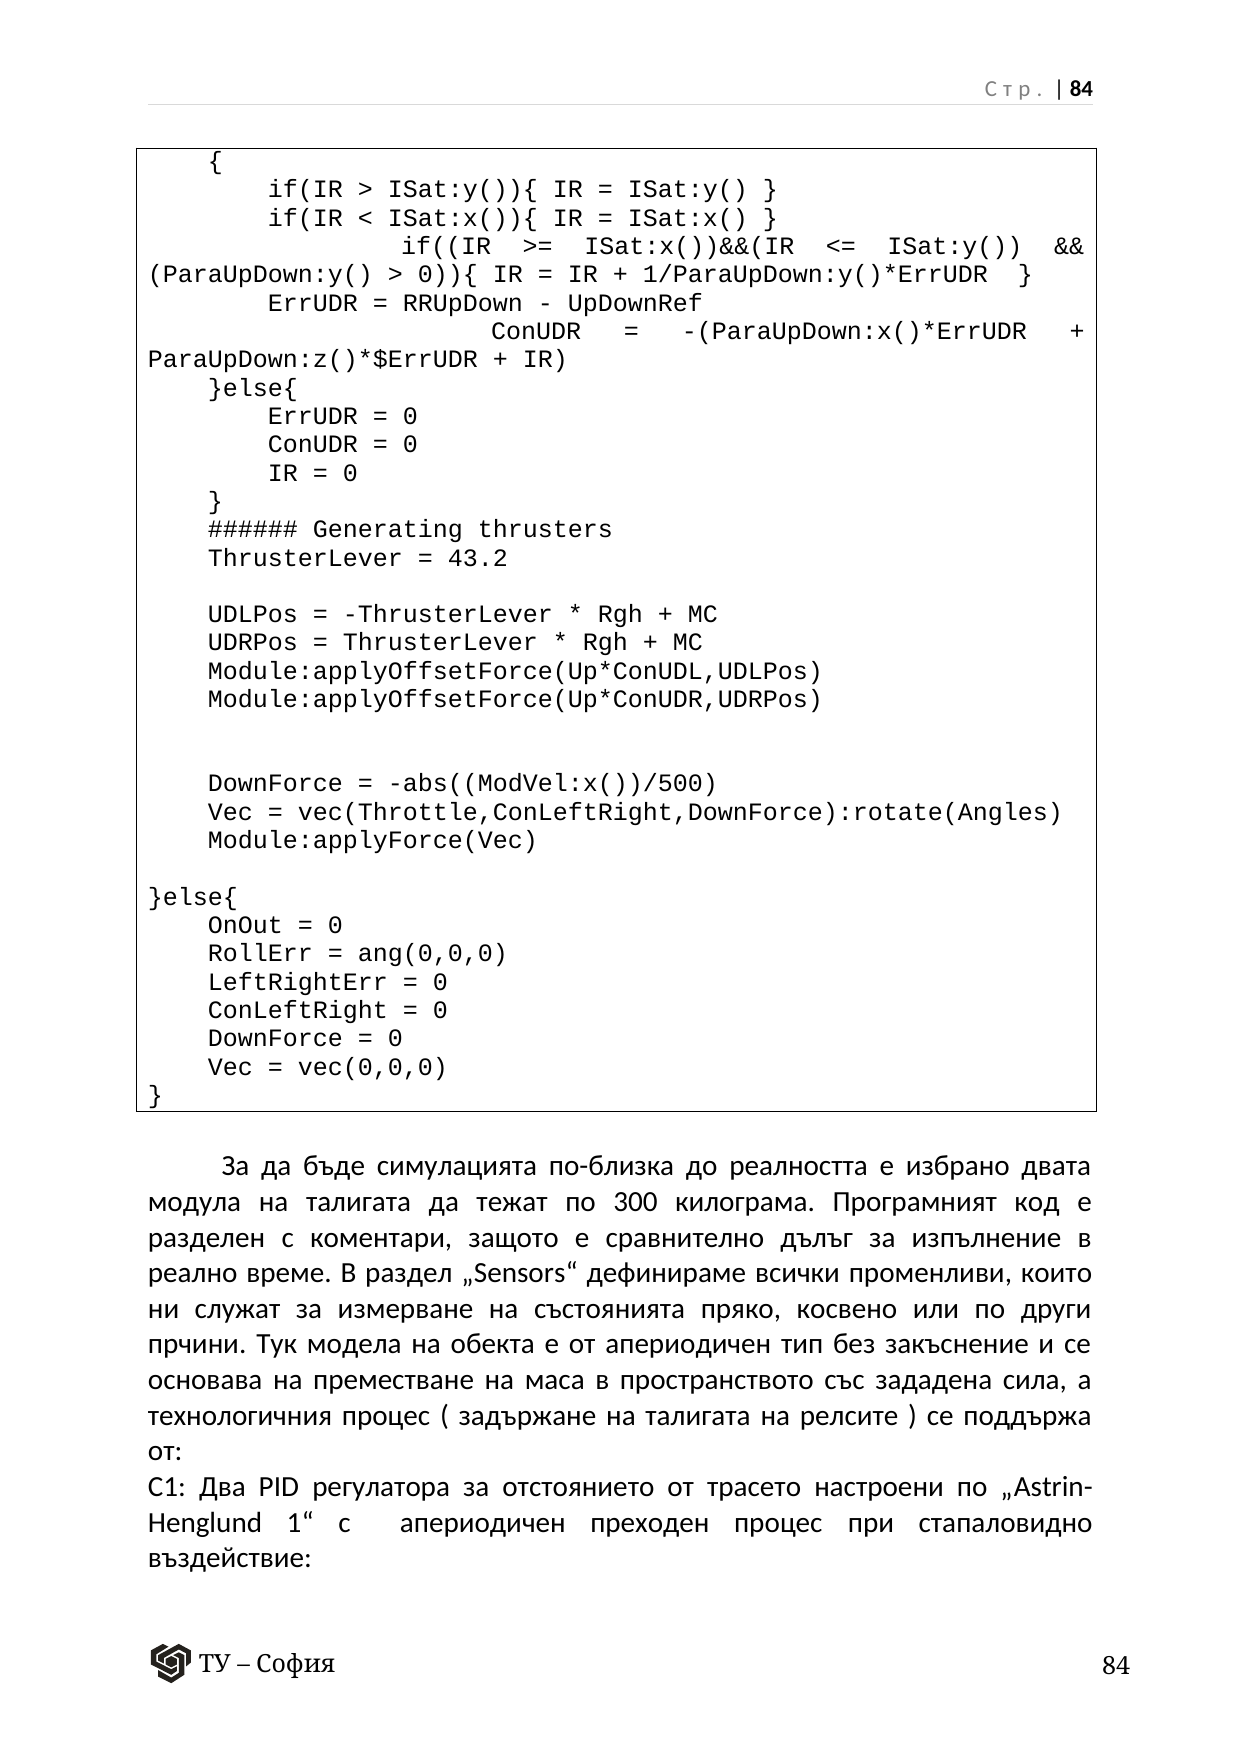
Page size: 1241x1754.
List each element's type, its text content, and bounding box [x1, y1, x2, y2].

text За да бъде симулацията по-близка до реалността е избрано двата модула на талигата да тежат по 300 килограма. Програмният код е разделен с коментари, защото е сравнително дълъг за изпълнение в реално време. В раздел „Sensors“ дефинираме всички променливи, които ни служат за измерване на състоянията пряко, косвено или по други прчини. Тук модела на обекта е от апериодичен тип без закъснение и се основава на преместване на маса в пространството със зададена сила, а технологичния процес ( задържане на талигата на релсите ) се поддържа от: [148, 1147, 1093, 1468]
text C1: Два PID регулатора за отстоянието от трасето настроени по „Astrin-Henglund 1“ с апериодичен преходен процес при стапаловидно въздействие: [148, 1468, 1093, 1575]
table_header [137, 149, 1096, 1111]
